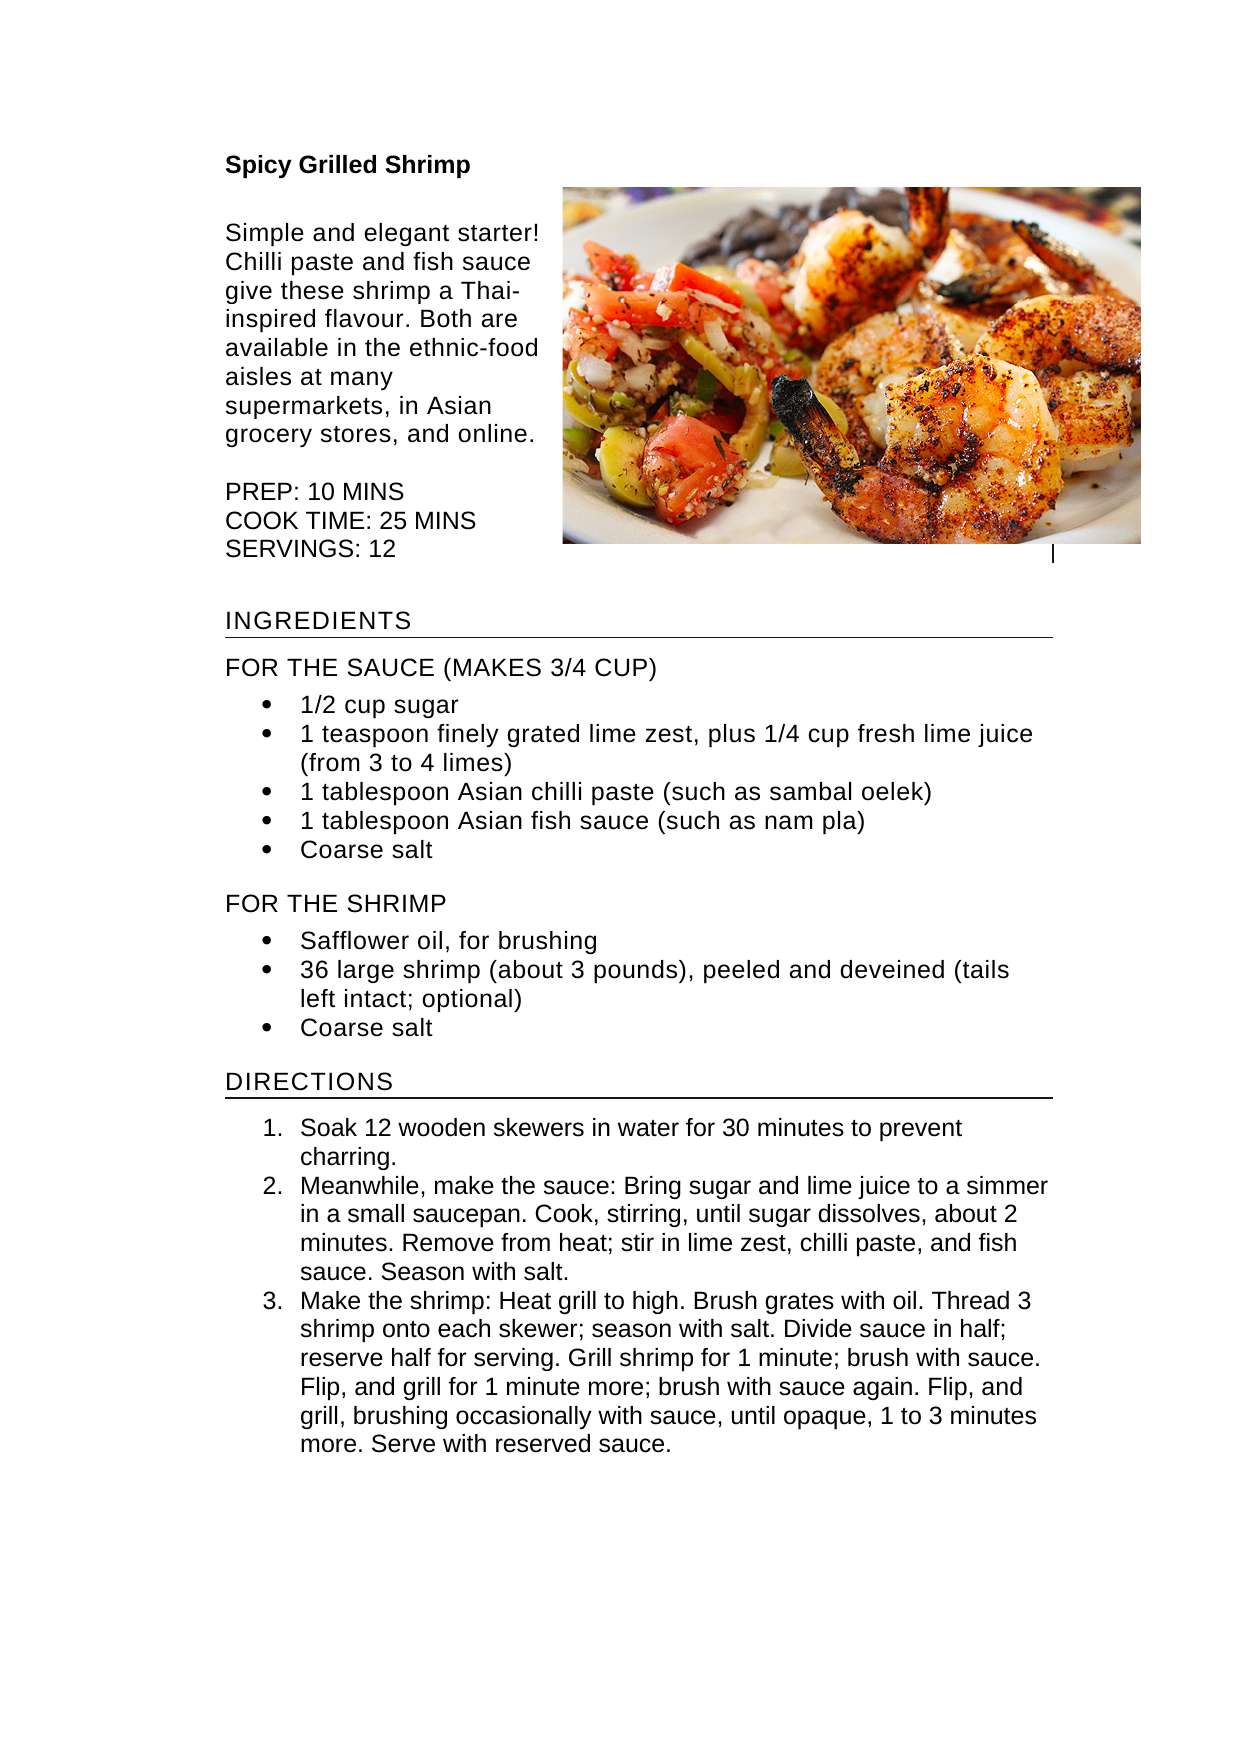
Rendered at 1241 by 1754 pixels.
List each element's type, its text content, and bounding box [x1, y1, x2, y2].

subtitle FOR THE SAUCE (MAKES 3/4 CUP) [225, 653, 1053, 682]
list Make the shrimp: Heat grill to high. Brush grates with oil. Thread 3 shrimp onto each skewer; season with salt. Divide sauce in half; reserve half for serving. Grill shrimp for 1 minute; brush with sauce. Flip, and grill for 1 minute more; brush with sauce again. Flip, and grill, brushing occasionally with sauce, until opaque, 1 to 3 minutes more. Serve with reserved sauce. [262, 1286, 1053, 1458]
subtitle DIRECTIONS [225, 1067, 1053, 1097]
list 1/2 cup sugar [262, 691, 1053, 719]
text Simple and elegant starter! Chilli paste and fish sauce give these shrimp a Thai-inspired flavour. Both are available in the ethnic-food aisles at many supermarkets, in Asian grocery stores, and online. [393, 218, 562, 448]
list 1 tablespoon Asian fish sauce (such as nam pla) [262, 806, 1053, 835]
list Soak 12 wooden skewers in water for 30 minutes to prevent charring. [262, 1113, 1053, 1171]
list Safflower oil, for brushing [262, 926, 1053, 955]
subtitle INGREDIENTS [225, 606, 1053, 637]
list Coarse salt [262, 835, 1053, 863]
list Meanwhile, make the sauce: Bring sugar and lime juice to a simmer in a small saucepan. Cook, stirring, until sugar dissolves, about 2 minutes. Remove from heat; stir in lime zest, chilli paste, and fish sauce. Season with salt. [262, 1171, 1053, 1286]
text Cook time: 25 MINs [225, 506, 562, 534]
text SERVINGS: 12 [225, 534, 1052, 563]
subtitle Spicy Grilled Shrimp [225, 150, 1053, 179]
list 1 tablespoon Asian chilli paste (such as sambal oelek) [262, 777, 1053, 806]
text PREP: 10 MINS [225, 477, 562, 506]
subtitle FOR THE SHRIMP [225, 888, 1053, 917]
list 1 teaspoon finely grated lime zest, plus 1/4 cup fresh lime juice (from 3 to 4 limes) [262, 719, 1053, 777]
picture [562, 187, 1141, 544]
list 36 large shrimp (about 3 pounds), peeled and deveined (tails left intact; optional) [262, 955, 1053, 1013]
list Coarse salt [262, 1013, 1053, 1042]
